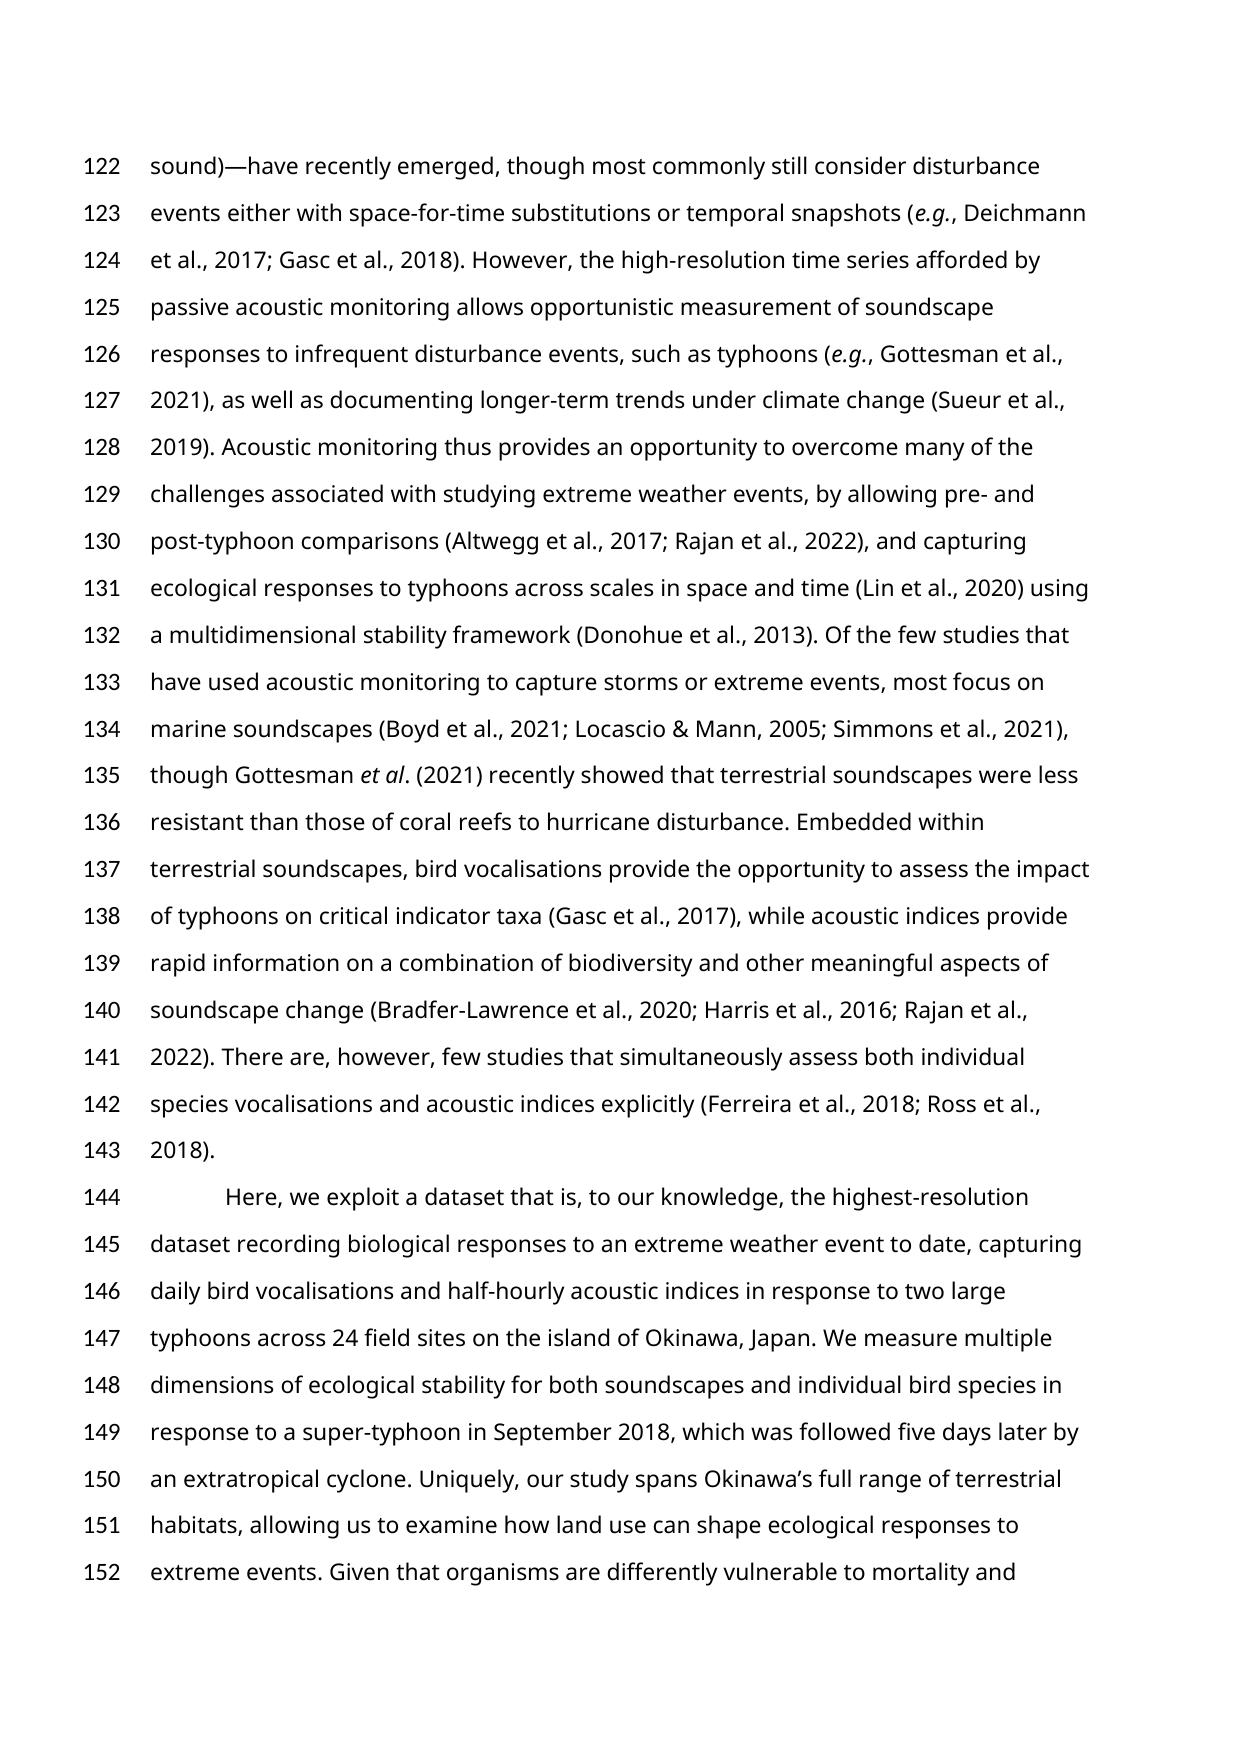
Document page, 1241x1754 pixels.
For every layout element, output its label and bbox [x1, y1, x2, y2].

text [150, 150, 1090, 1166]
text [150, 1181, 1090, 1587]
